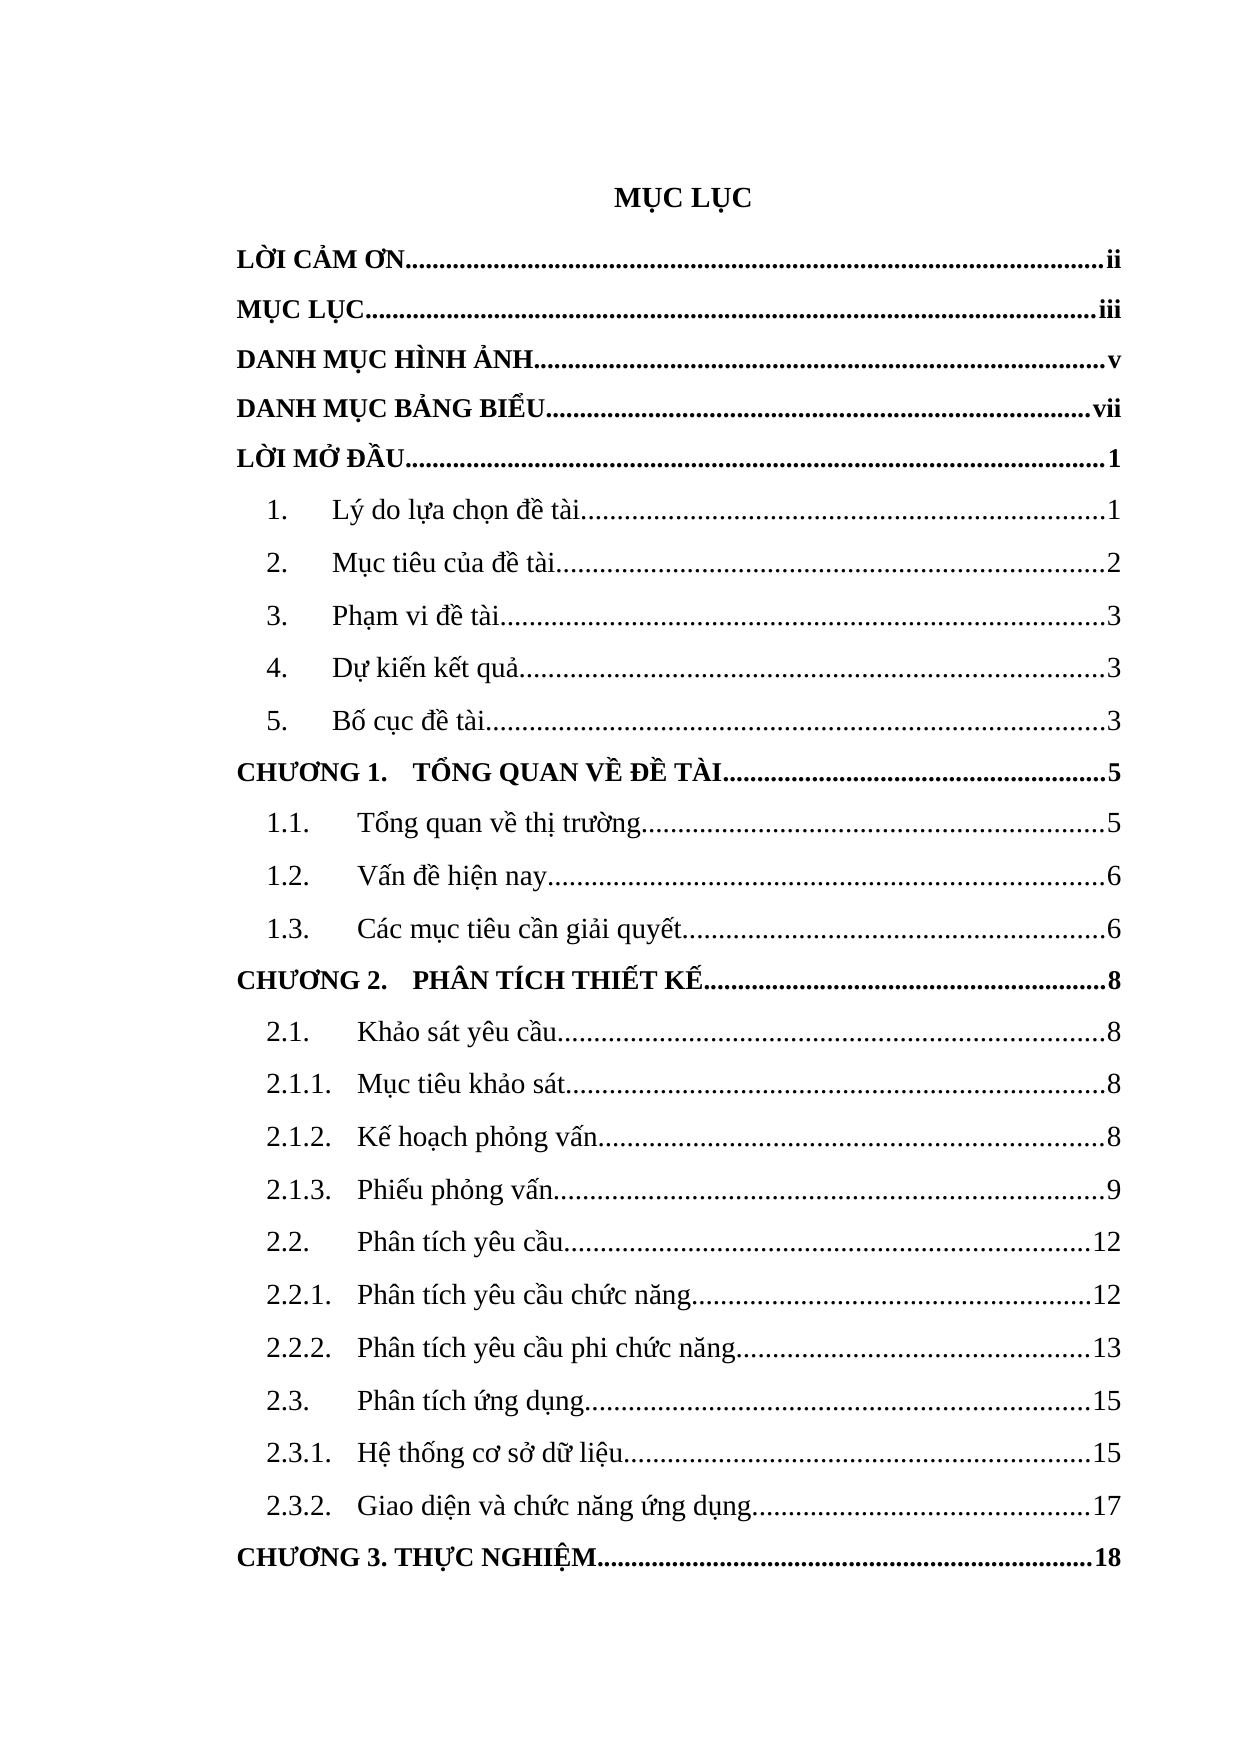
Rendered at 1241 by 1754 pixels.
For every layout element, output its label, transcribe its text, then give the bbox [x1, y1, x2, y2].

subtitle MỤC LỤC [244, 180, 1122, 214]
